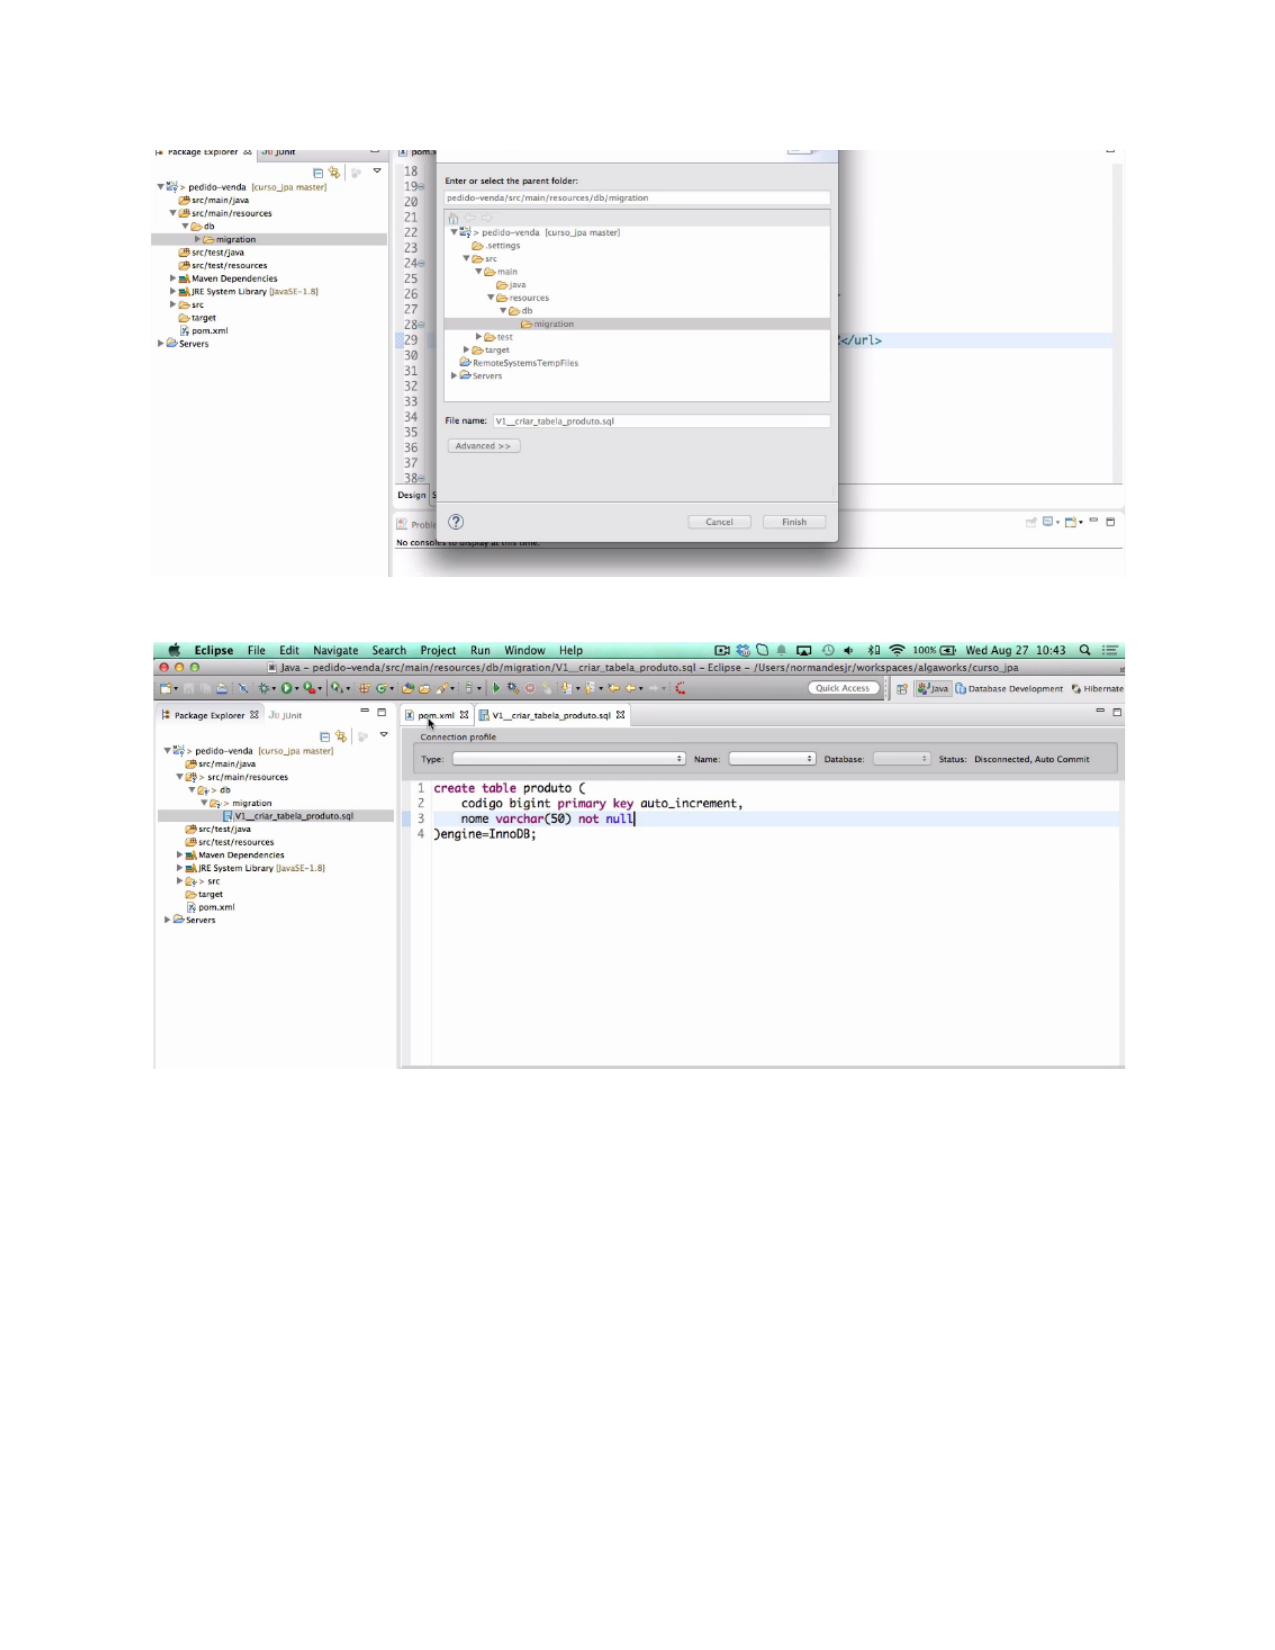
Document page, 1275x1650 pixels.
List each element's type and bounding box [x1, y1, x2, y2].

picture [150, 641, 1125, 1069]
picture [150, 150, 1125, 577]
